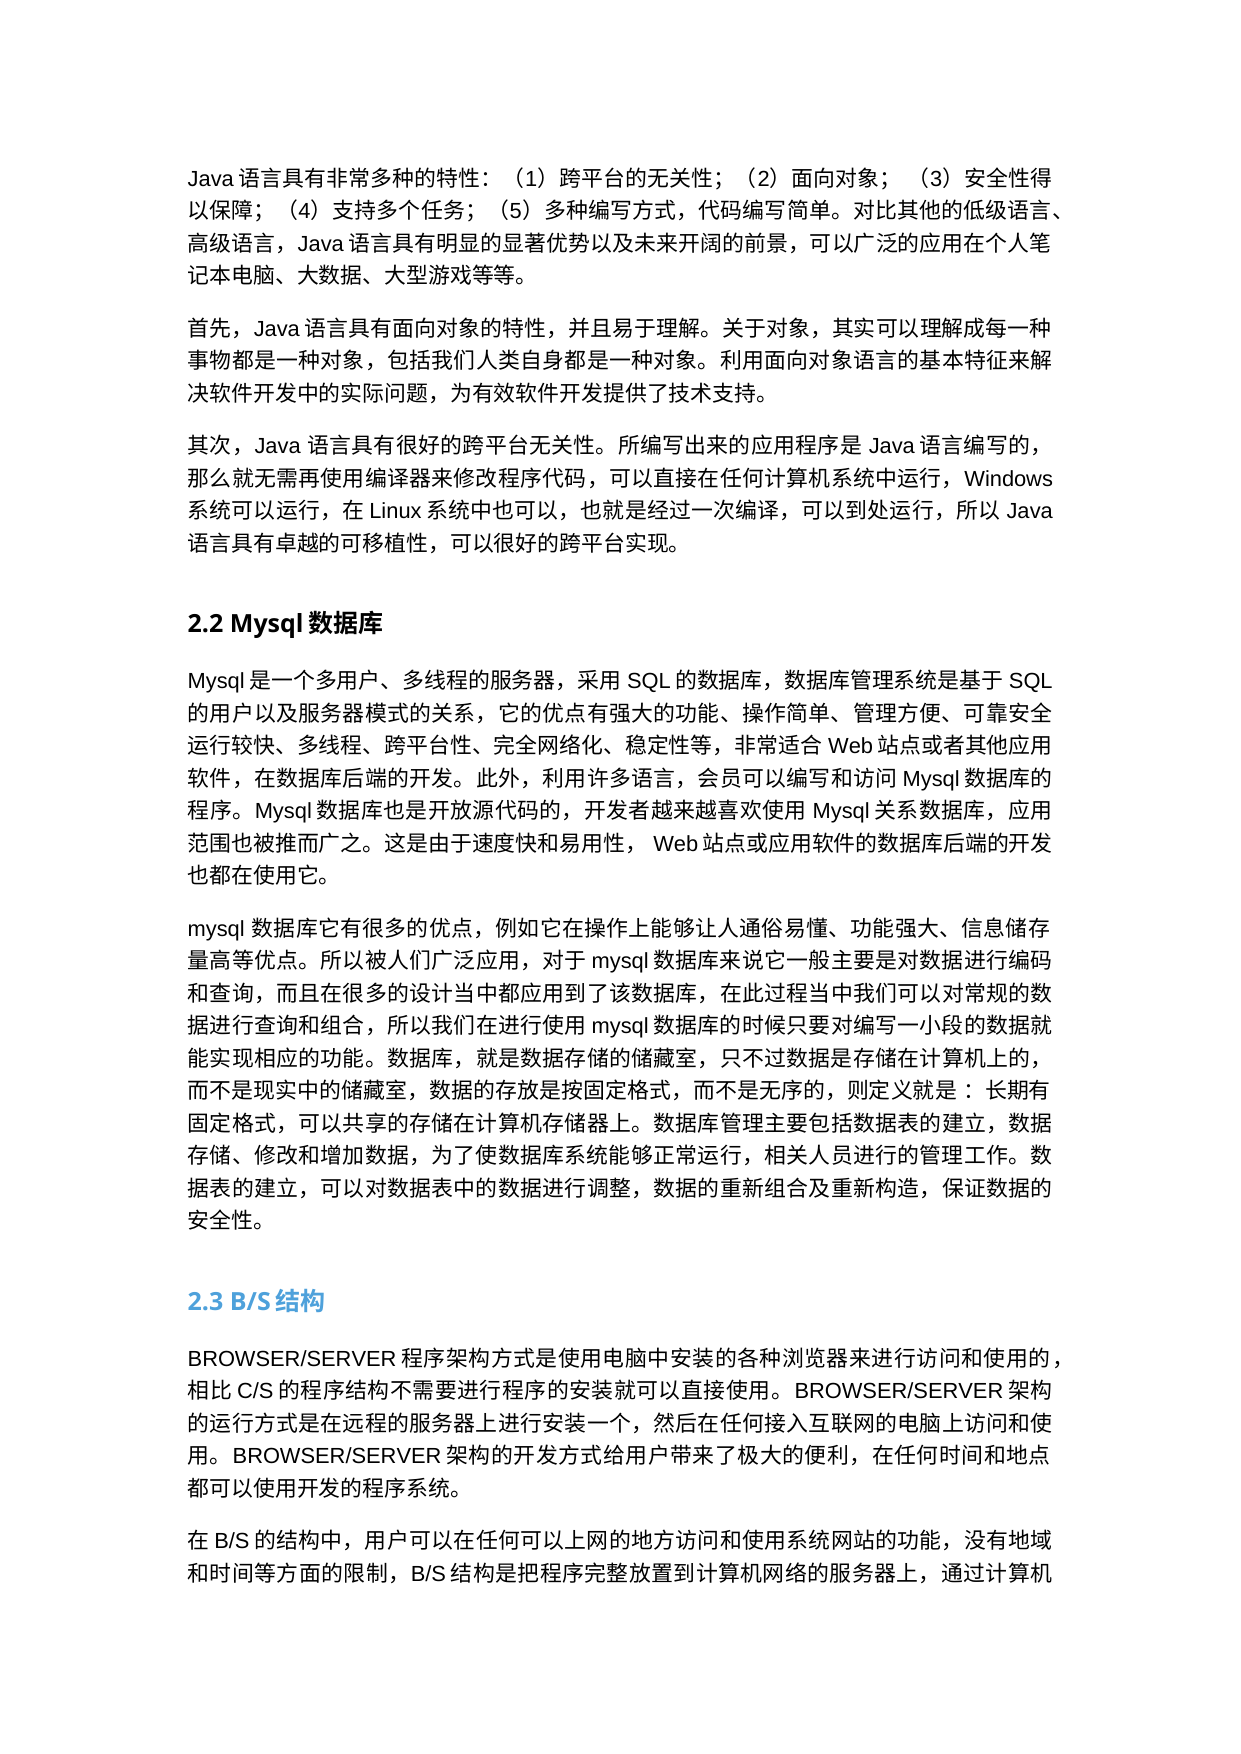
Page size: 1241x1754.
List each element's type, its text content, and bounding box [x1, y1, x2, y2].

subtitle 2.3 B/S结构 [187, 1267, 1053, 1332]
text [187, 1524, 1053, 1589]
text 首先，Java语言具有面向对象的特性，并且易于理解。关于对象，其实可以理解成每一种事物都是一种对象，包括我们人类自身都是一种对象。利用面向对象语言的基本特征来解决软件开发中的实际问题，为有效软件开发提供了技术支持。 [187, 312, 1053, 409]
text 其次，Java 语言具有很好的跨平台无关性。所编写出来的应用程序是Java语言编写的，那么就无需再使用编译器来修改程序代码，可以直接在任何计算机系统中运行，Windows系统可以运行，在Linux系统中也可以，也就是经过一次编译，可以到处运行，所以Java语言具有卓越的可移植性，可以很好的跨平台实现。 [187, 429, 1053, 559]
text Mysql是一个多用户、多线程的服务器，采用SQL的数据库，数据库管理系统是基于SQL的用户以及服务器模式的关系，它的优点有强大的功能、操作简单、管理方便、可靠安全、运行较快、多线程、跨平台性、完全网络化、稳定性等，非常适合Web站点或者其他应用软件，在数据库后端的开发。此外，利用许多语言，会员可以编写和访问Mysql数据库的程序。Mysql数据库也是开放源代码的，开发者越来越喜欢使用Mysql关系数据库，应用范围也被推而广之。这是由于速度快和易用性， Web站点或应用软件的数据库后端的开发也都在使用它。 [187, 664, 1053, 892]
text BROWSER/SERVER程序架构方式是使用电脑中安装的各种浏览器来进行访问和使用的，相比C/S的程序结构不需要进行程序的安装就可以直接使用。BROWSER/SERVER架构的运行方式是在远程的服务器上进行安装一个，然后在任何接入互联网的电脑上访问和使用。BROWSER/SERVER架构的开发方式给用户带来了极大的便利，在任何时间和地点都可以使用开发的程序系统。 [187, 1342, 1053, 1504]
text mysql 数据库它有很多的优点，例如它在操作上能够让人通俗易懂、功能强大、信息储存量高等优点。所以被人们广泛应用，对于mysql数据库来说它一般主要是对数据进行编码和查询，而且在很多的设计当中都应用到了该数据库，在此过程当中我们可以对常规的数据进行查询和组合，所以我们在进行使用mysql数据库的时候只要对编写一小段的数据就能实现相应的功能。数据库，就是数据存储的储藏室，只不过数据是存储在计算机上的，而不是现实中的储藏室，数据的存放是按固定格式，而不是无序的，则定义就是 ：长期有固定格式，可以共享的存储在计算机存储器上。数据库管理主要包括数据表的建立，数据存储、修改和增加数据，为了使数据库系统能够正常运行，相关人员进行的管理工作。数据表的建立，可以对数据表中的数据进行调整，数据的重新组合及重新构造，保证数据的安全性。 [187, 912, 1053, 1237]
text Java语言具有非常多种的特性：（1）跨平台的无关性；（2）面向对象； （3）安全性得以保障；（4）支持多个任务；（5）多种编写方式，代码编写简单。对比其他的低级语言、高级语言，Java语言具有明显的显著优势以及未来开阔的前景，可以广泛的应用在个人笔记本电脑、大数据、大型游戏等等。 [187, 162, 1053, 292]
subtitle 2.2 Mysql数据库 [187, 589, 1053, 654]
